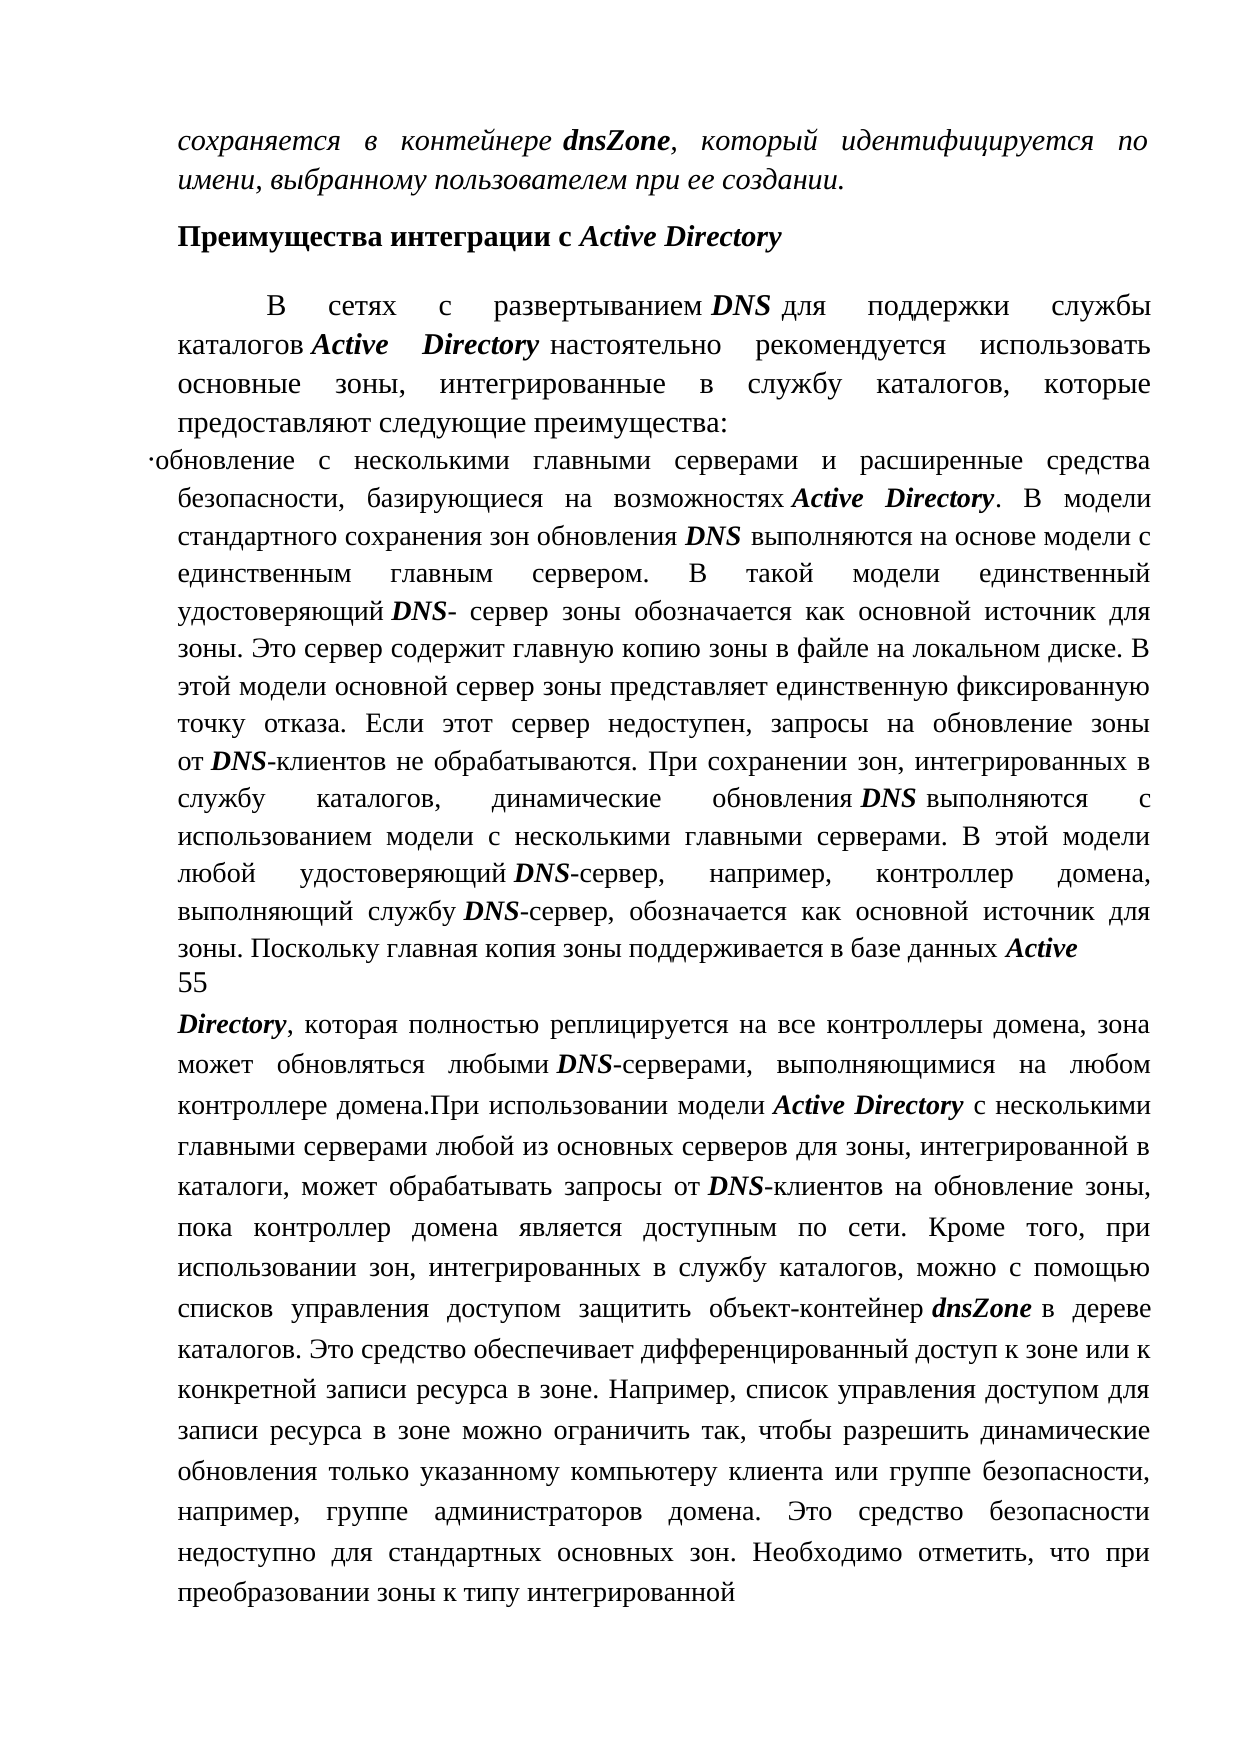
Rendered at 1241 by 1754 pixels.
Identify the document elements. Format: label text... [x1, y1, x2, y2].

text Преимущества интеграции с Active Directory [177, 218, 1152, 253]
text Directory, которая полностью реплицируется на все контроллеры домена, зона может обновляться любыми DNS-серверами, выполняющимися на любом контроллере домена.При использовании модели Active Directory с несколькими главными серверами любой из основных серверов для зоны, интегрированной в каталоги, может обрабатывать запросы от DNS-клиентов на обновление зоны, пока контроллер домена является доступным по сети. Кроме того, при использовании зон, интегрированных в службу каталогов, можно с помощью списков управления доступом защитить объект-контейнер dnsZone в дереве каталогов. Это средство обеспечивает дифференцированный доступ к зоне или к конкретной записи ресурса в зоне. Например, список управления доступом для записи ресурса в зоне можно ограничить так, чтобы разрешить динамические обновления только указанному компьютеру клиента или группе безопасности, например, группе администраторов домена. Это средство безопасности недоступно для стандартных основных зон. Необходимо отметить, что при преобразовании зоны к типу интегрированной [177, 998, 1152, 1608]
text В сетях с развертыванием DNS для поддержки службы каталогов Active Directory настоятельно рекомендуется использовать основные зоны, интегрированные в службу каталогов, которые предоставляют следующие преимущества: [177, 282, 1152, 439]
text ∙обновление с несколькими главными серверами и расширенные средства безопасности, базирующиеся на возможностях Active Directory. В модели стандартного сохранения зон обновления DNS выполняются на основе модели с единственным главным сервером. В такой модели единственный удостоверяющий DNS- сервер зоны обозначается как основной источник для зоны. Это сервер содержит главную копию зоны в файле на локальном диске. В этой модели основной сервер зоны представляет единственную фиксированную точку отказа. Если этот сервер недоступен, запросы на обновление зоны от DNS-клиентов не обрабатываются. При сохранении зон, интегрированных в службу каталогов, динамические обновления DNS выполняются с использованием модели с несколькими главными серверами. В этой модели любой удостоверяющий DNS-сервер, например, контроллер домена, выполняющий службу DNS-сервер, обозначается как основной источник для зоны. Поскольку главная копия зоны поддерживается в базе данных Active [147, 439, 1152, 964]
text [147, 118, 1152, 196]
text 55 [177, 964, 1152, 998]
